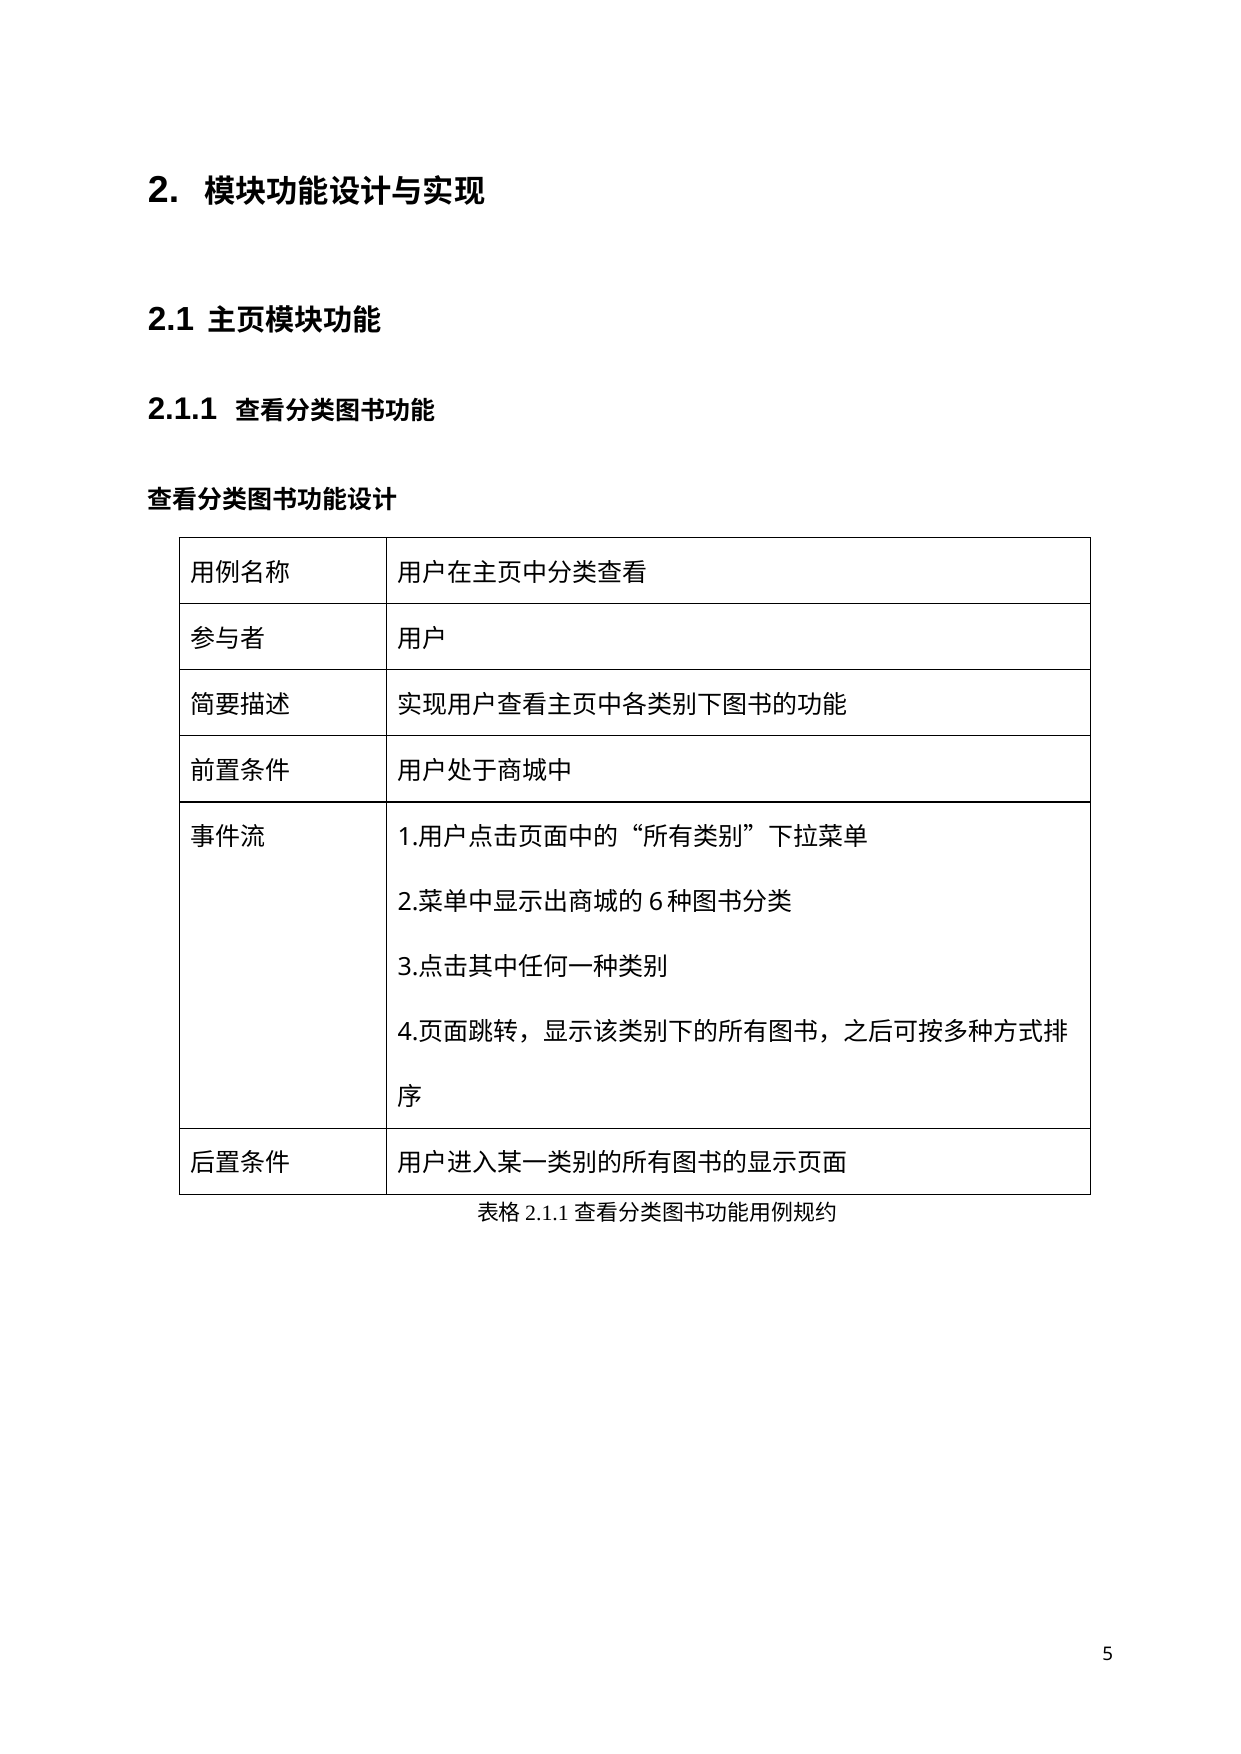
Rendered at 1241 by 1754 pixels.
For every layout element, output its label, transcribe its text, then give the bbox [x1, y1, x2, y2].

table_header 用户在主页中分类查看 [387, 538, 1090, 603]
table_cell 1.用户点击页面中的“所有类别”下拉菜单 2.菜单中显示出商城的6种图书分类 3.点击其中任何一种类别 4.页面跳转，显示该类别下的所有图书，之后可按多种方式排序 [387, 803, 1090, 1127]
table_cell 实现用户查看主页中各类别下图书的功能 [387, 670, 1090, 735]
subtitle 查看分类图书功能设计 [148, 466, 1122, 531]
table_cell 用户进入某一类别的所有图书的显示页面 [387, 1129, 1090, 1193]
subtitle 查看分类图书功能 [148, 376, 1122, 441]
table_cell 用户 [387, 604, 1090, 669]
table_cell 后置条件 [180, 1129, 386, 1193]
table_header 用例名称 [180, 538, 386, 603]
table_cell 事件流 [180, 803, 386, 1127]
table_cell 用户处于商城中 [387, 736, 1090, 801]
table_cell 参与者 [180, 604, 386, 669]
subtitle 模块功能设计与实现 [148, 156, 1122, 221]
table_cell 前置条件 [180, 736, 386, 801]
subtitle 主页模块功能 [148, 286, 1122, 351]
table_cell 简要描述 [180, 670, 386, 735]
text 表格2.1.1 查看分类图书功能用例规约 [148, 1194, 1122, 1227]
